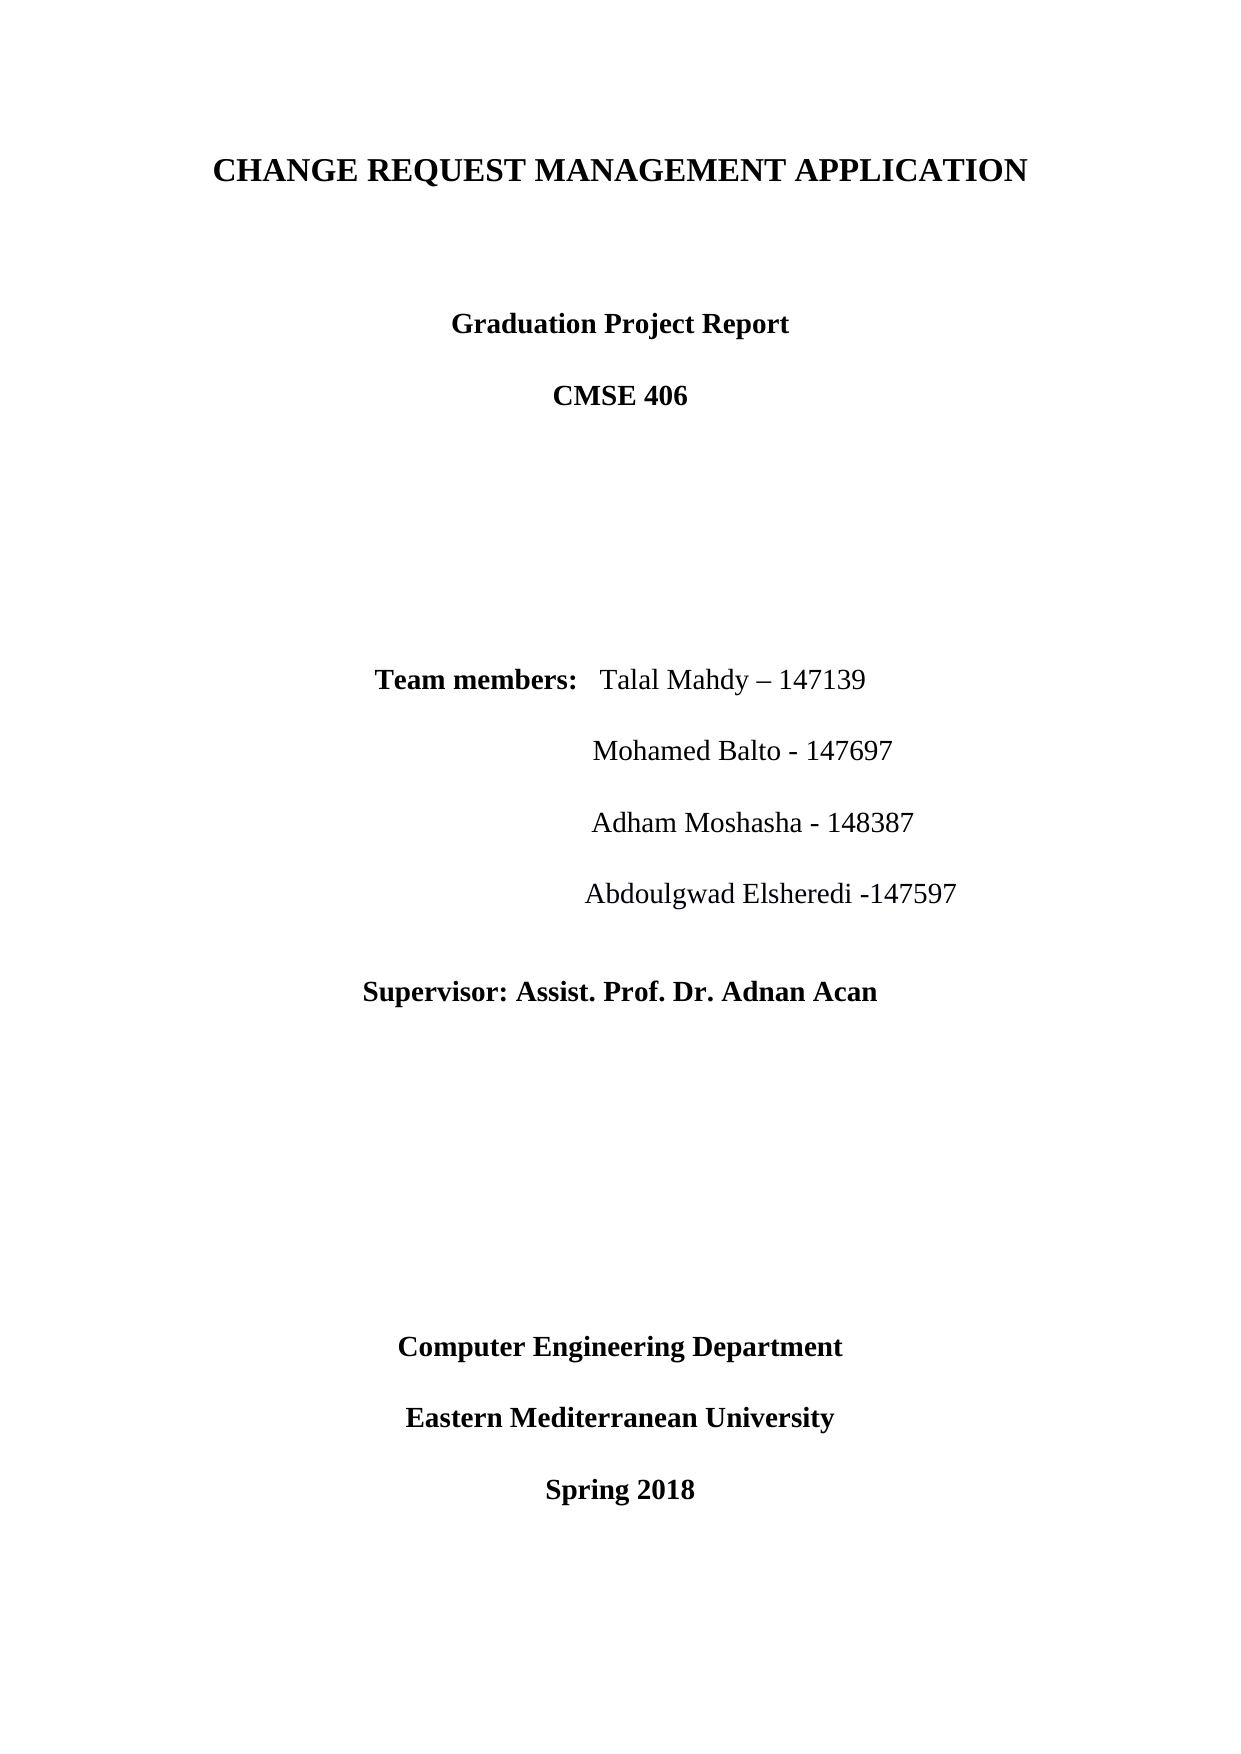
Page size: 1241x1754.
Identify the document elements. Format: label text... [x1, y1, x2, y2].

text Computer Engineering Department [150, 1329, 1090, 1363]
text Adham Moshasha - 148387 [297, 805, 1090, 838]
text Spring 2018 [150, 1472, 1090, 1505]
text Supervisor: Assist. Prof. Dr. Adnan Acan [150, 974, 1090, 1007]
text CMSE 406 [150, 378, 1090, 411]
list Abdoulgwad Elsheredi -147597 [445, 876, 1090, 909]
text CHANGE REQUEST MANAGEMENT APPLICATION [150, 150, 1090, 188]
text Mohamed Balto - 147697 [300, 733, 1090, 767]
text Graduation Project Report [150, 307, 1090, 340]
text Team members: Talal Mahdy – 147139 [150, 662, 1090, 696]
text Eastern Mediterranean University [150, 1401, 1090, 1434]
